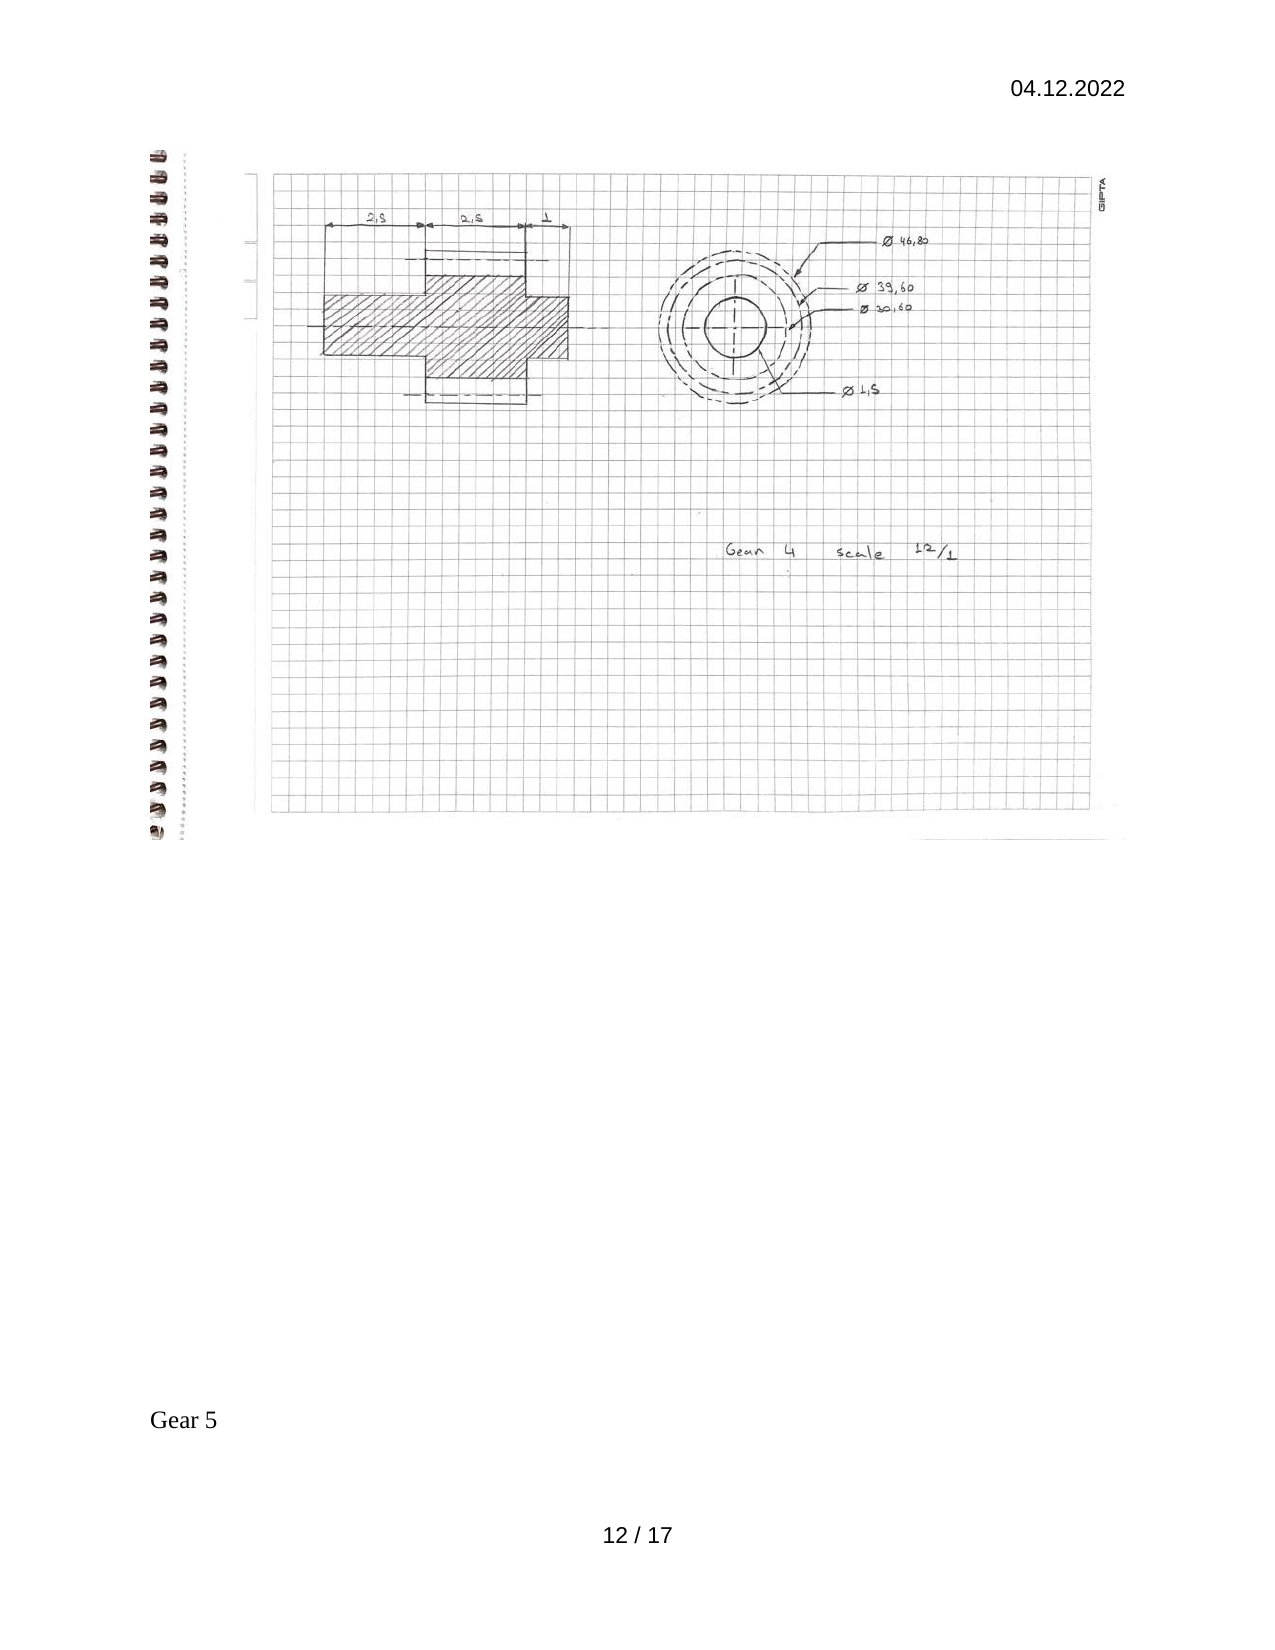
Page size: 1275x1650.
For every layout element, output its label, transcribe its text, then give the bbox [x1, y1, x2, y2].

text Gear 5 [150, 1405, 1125, 1433]
picture [150, 150, 1125, 840]
